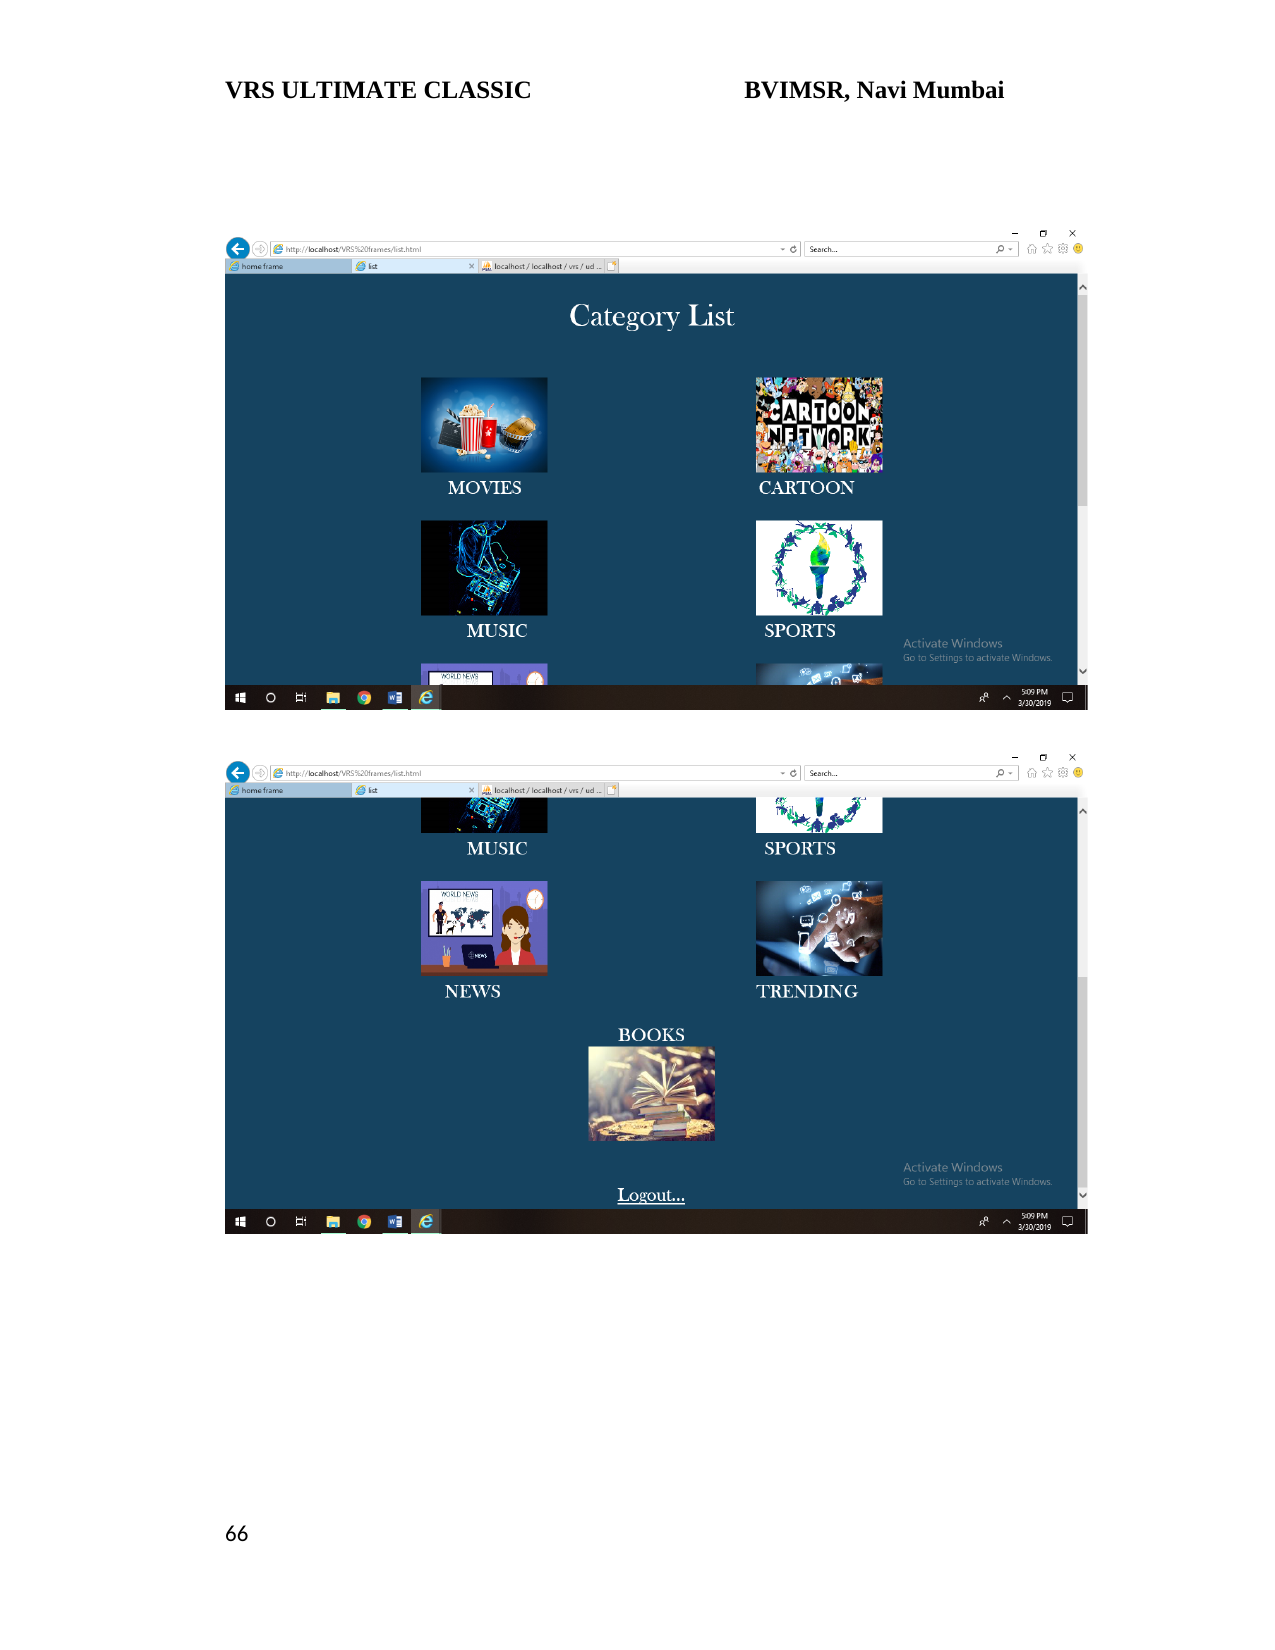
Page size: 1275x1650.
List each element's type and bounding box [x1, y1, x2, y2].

picture [225, 225, 1088, 710]
picture [225, 748, 1088, 1234]
